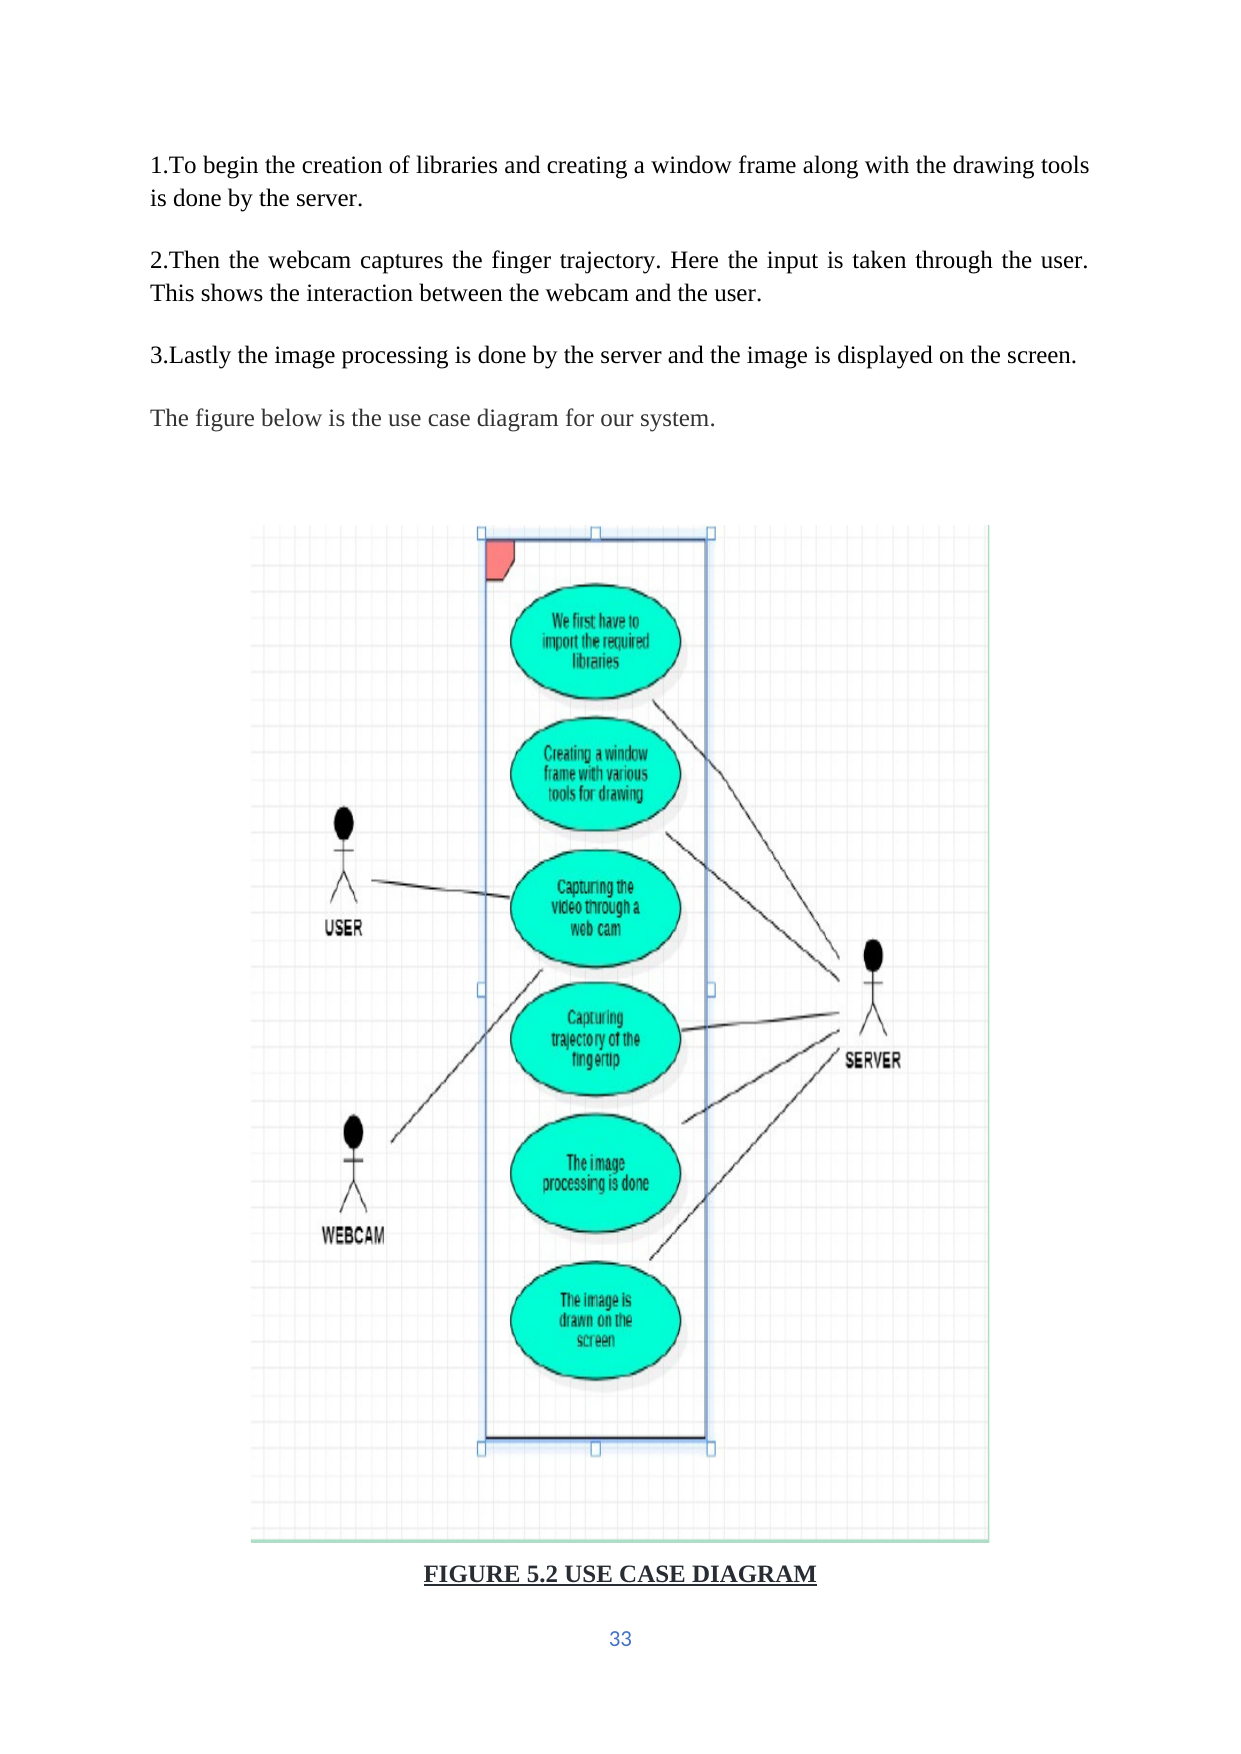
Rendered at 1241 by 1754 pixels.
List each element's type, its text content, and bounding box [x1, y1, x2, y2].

picture [250, 525, 990, 1543]
text 3.Lastly the image processing is done by the server and the image is displayed on the screen. [150, 340, 1090, 369]
text 2.Then the webcam captures the finger trajectory. Here the input is taken through the user. This shows the interaction between the webcam and the user. [150, 245, 1090, 307]
text 1.To begin the creation of libraries and creating a window frame along with the drawing tools is done by the server. [150, 150, 1090, 212]
text FIGURE 5.2 USE CASE DIAGRAM [150, 1559, 1090, 1588]
text The figure below is the use case diagram for our system. [150, 403, 1090, 431]
